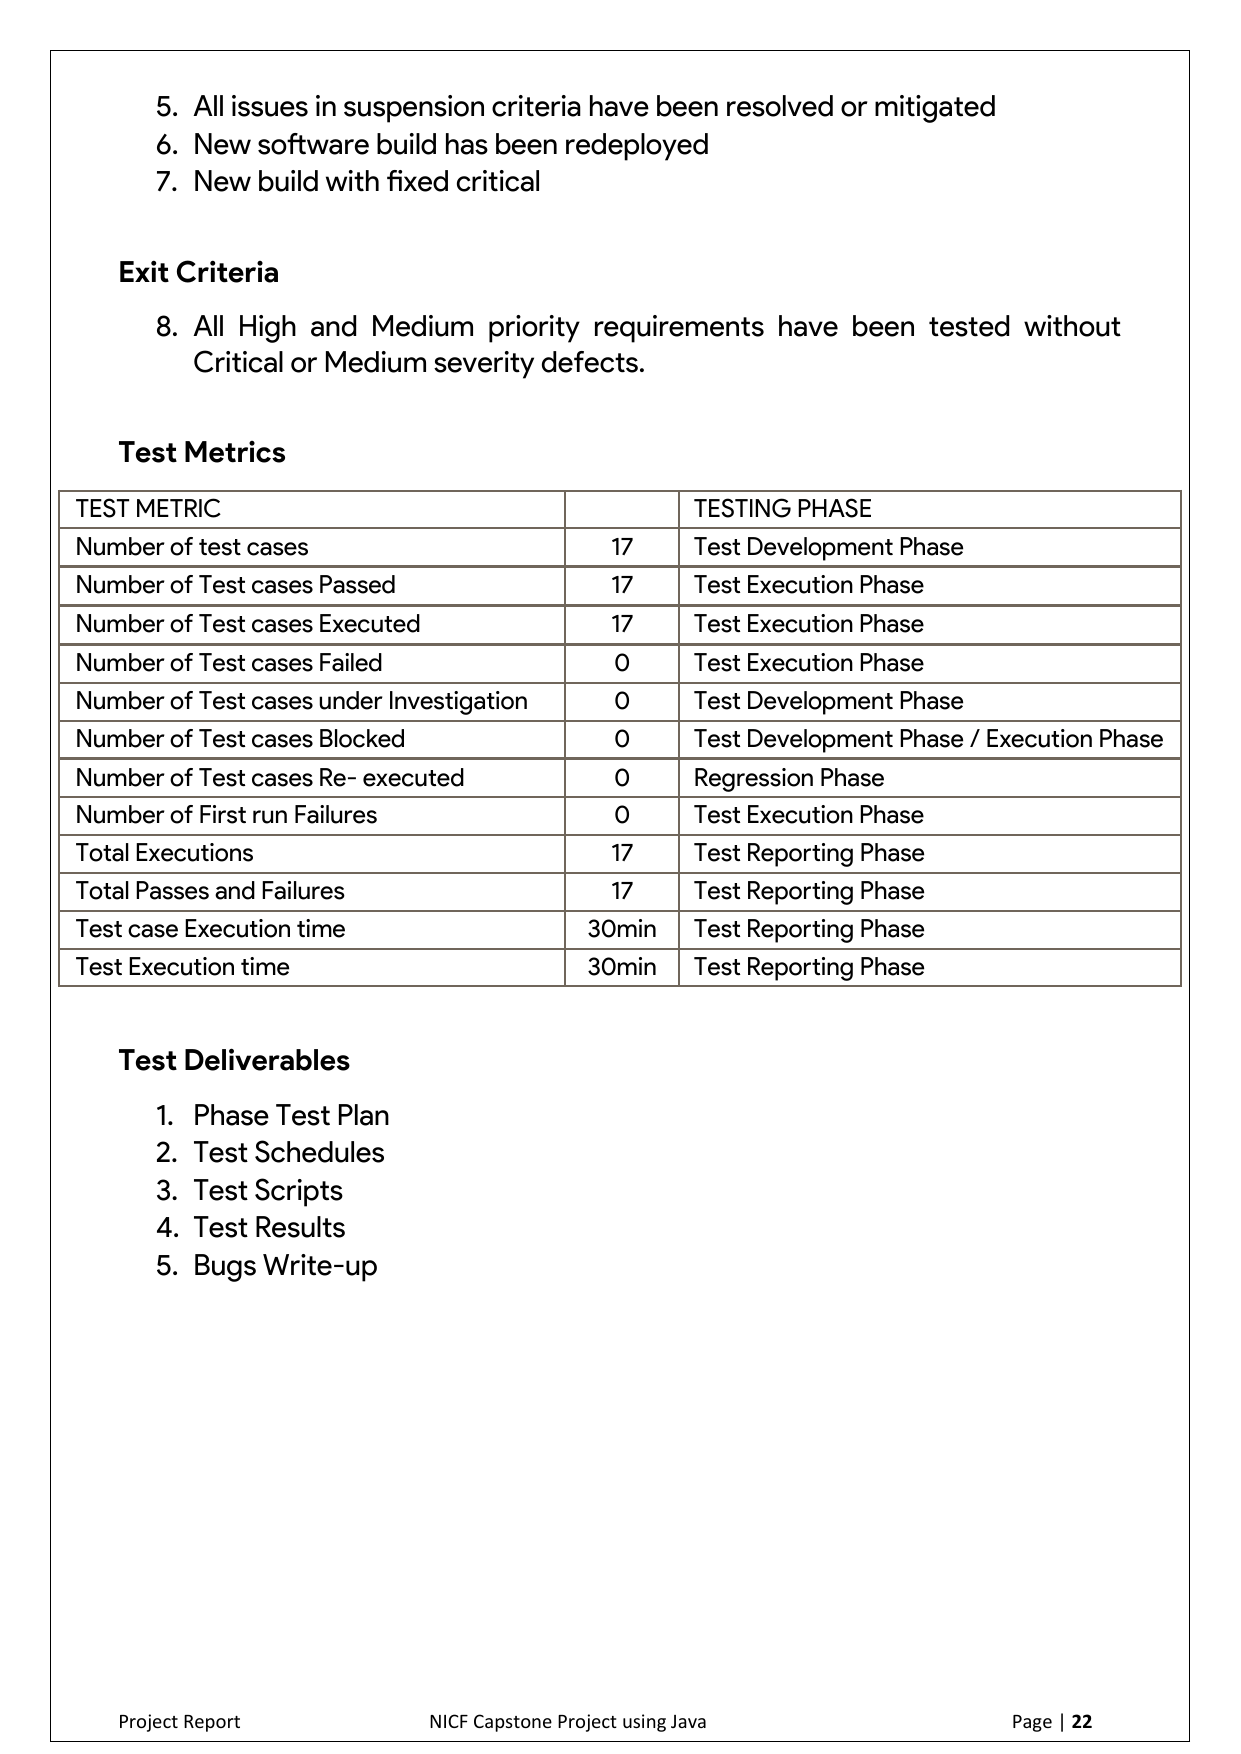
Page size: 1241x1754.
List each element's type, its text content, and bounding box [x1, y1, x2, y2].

table_cell Test Execution time [60, 950, 564, 985]
table_header TEST METRIC [60, 492, 564, 527]
list Test Results [156, 1209, 1122, 1245]
list Test Scripts [156, 1172, 1122, 1207]
table_cell 30min [566, 912, 678, 947]
list Bugs Write-up [156, 1247, 1122, 1282]
table_cell 0 [566, 722, 678, 757]
table_cell Number of Test cases Executed [60, 607, 564, 643]
table_cell Test case Execution time [60, 912, 564, 947]
table_cell Test Execution Phase [680, 646, 1180, 682]
table_cell 0 [566, 798, 678, 834]
list New build with fixed critical [156, 164, 1122, 199]
table_cell Number of test cases [60, 529, 564, 565]
table_cell Number of Test cases under Investigation [60, 684, 564, 719]
table_cell 0 [566, 684, 678, 719]
table_cell Test Development Phase / Execution Phase [680, 722, 1180, 757]
table_cell Test Reporting Phase [680, 874, 1180, 909]
table_header [566, 492, 678, 527]
table_cell Test Development Phase [680, 684, 1180, 719]
list All issues in suspension criteria have been resolved or mitigated [156, 89, 1122, 124]
list All High and Medium priority requirements have been tested without Critical or Medium severity defects. [156, 309, 1122, 380]
table_cell Test Reporting Phase [680, 912, 1180, 947]
list Test Schedules [156, 1134, 1122, 1170]
table_cell Number of Test cases Passed [60, 568, 564, 604]
table_cell Total Executions [60, 836, 564, 872]
table_cell Number of First run Failures [60, 798, 564, 834]
table_cell Number of Test cases Blocked [60, 722, 564, 757]
table_cell Test Execution Phase [680, 798, 1180, 834]
table_cell Test Execution Phase [680, 568, 1180, 604]
text Exit Criteria [118, 254, 1122, 289]
table_cell 17 [566, 568, 678, 604]
table_cell Number of Test cases Re- executed [60, 760, 564, 796]
table_cell Test Development Phase [680, 529, 1180, 565]
text Test Metrics [118, 434, 1122, 470]
table_cell 0 [566, 646, 678, 682]
table_cell 17 [566, 874, 678, 909]
table_cell 17 [566, 529, 678, 565]
table_cell Total Passes and Failures [60, 874, 564, 909]
table_header TESTING PHASE [680, 492, 1180, 527]
table_cell 17 [566, 836, 678, 872]
table_cell 0 [566, 760, 678, 796]
table_cell 17 [566, 607, 678, 643]
list New software build has been redeployed [156, 126, 1122, 162]
table_cell Test Reporting Phase [680, 950, 1180, 985]
table_cell Number of Test cases Failed [60, 646, 564, 682]
table_cell Regression Phase [680, 760, 1180, 796]
list Phase Test Plan [156, 1097, 1122, 1132]
table_cell 30min [566, 950, 678, 985]
table_cell Test Execution Phase [680, 607, 1180, 643]
text Test Deliverables [118, 1042, 1122, 1078]
table_cell Test Reporting Phase [680, 836, 1180, 872]
